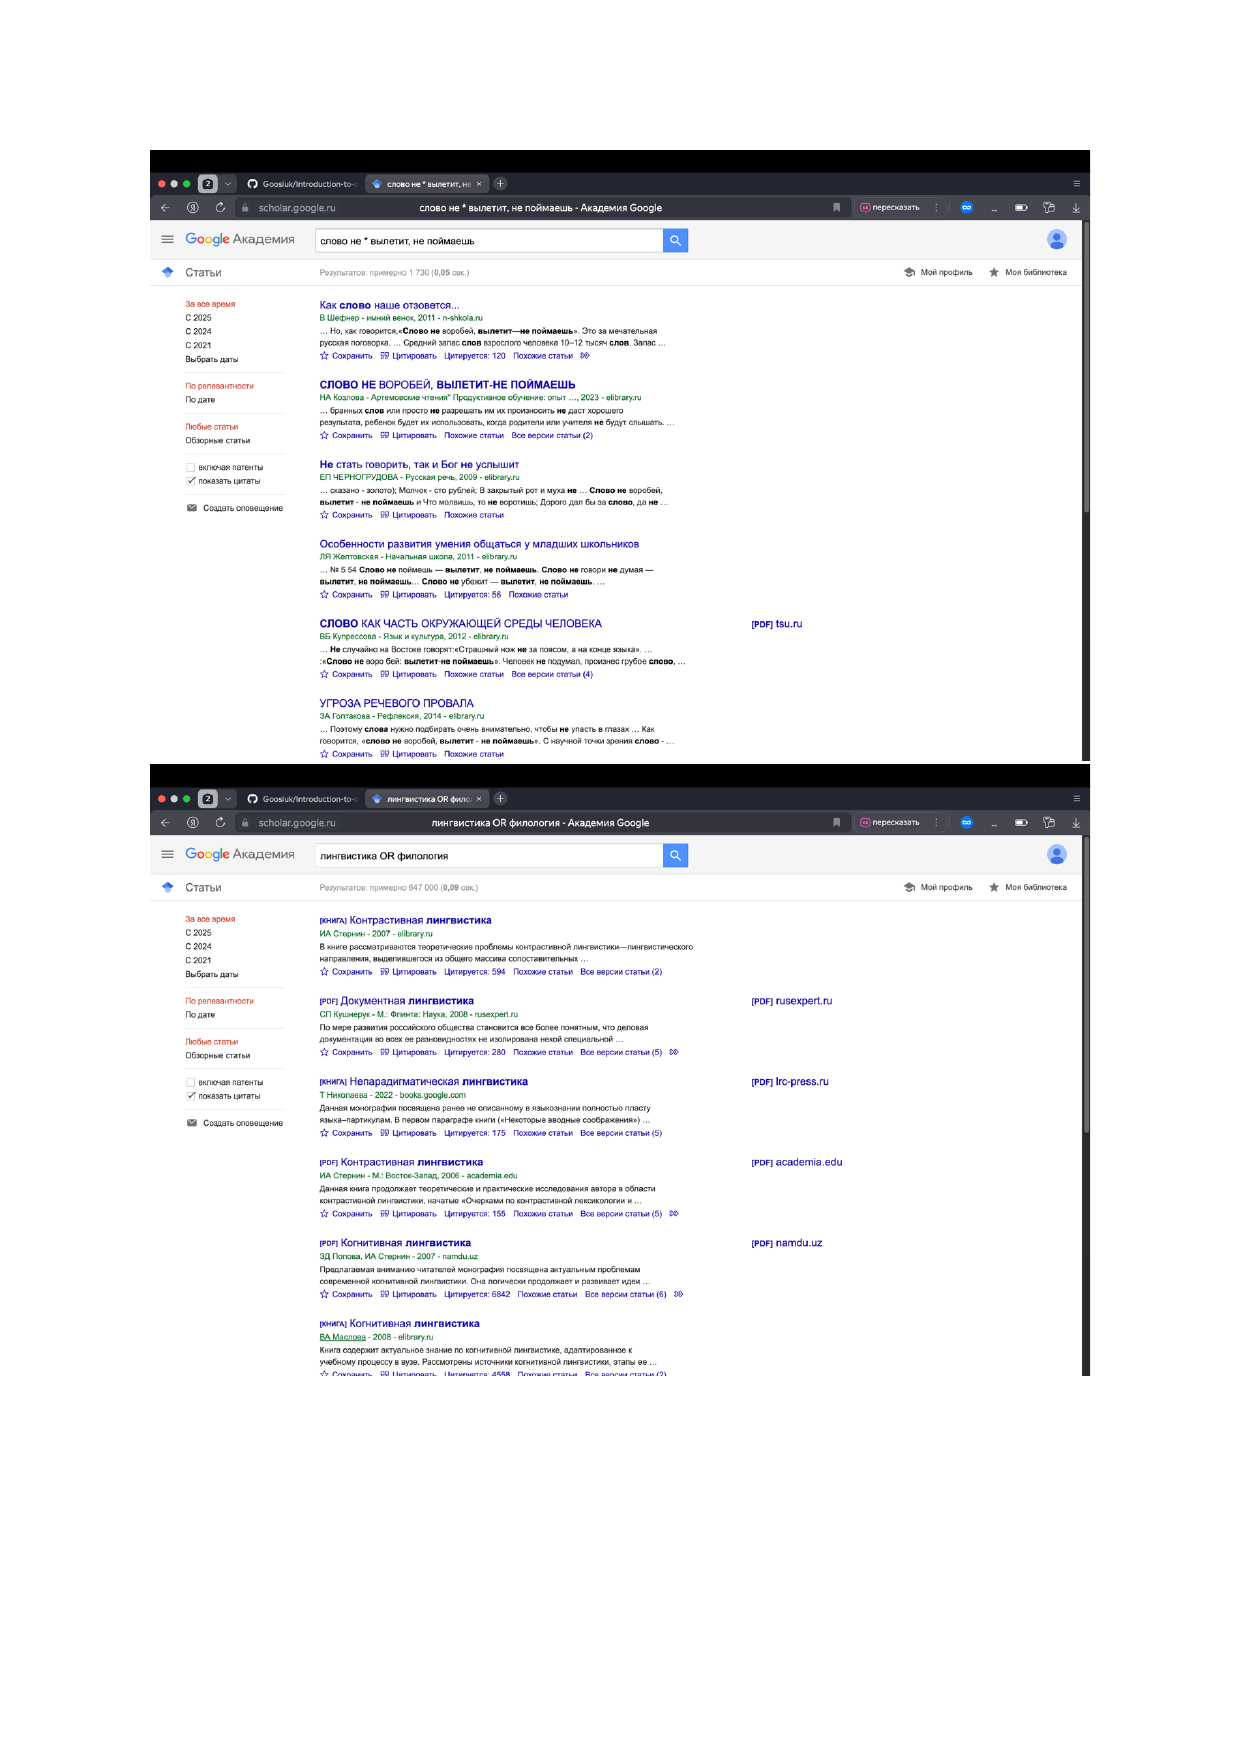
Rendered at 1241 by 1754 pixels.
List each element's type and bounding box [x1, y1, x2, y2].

picture [150, 150, 1091, 761]
picture [150, 764, 1091, 1376]
